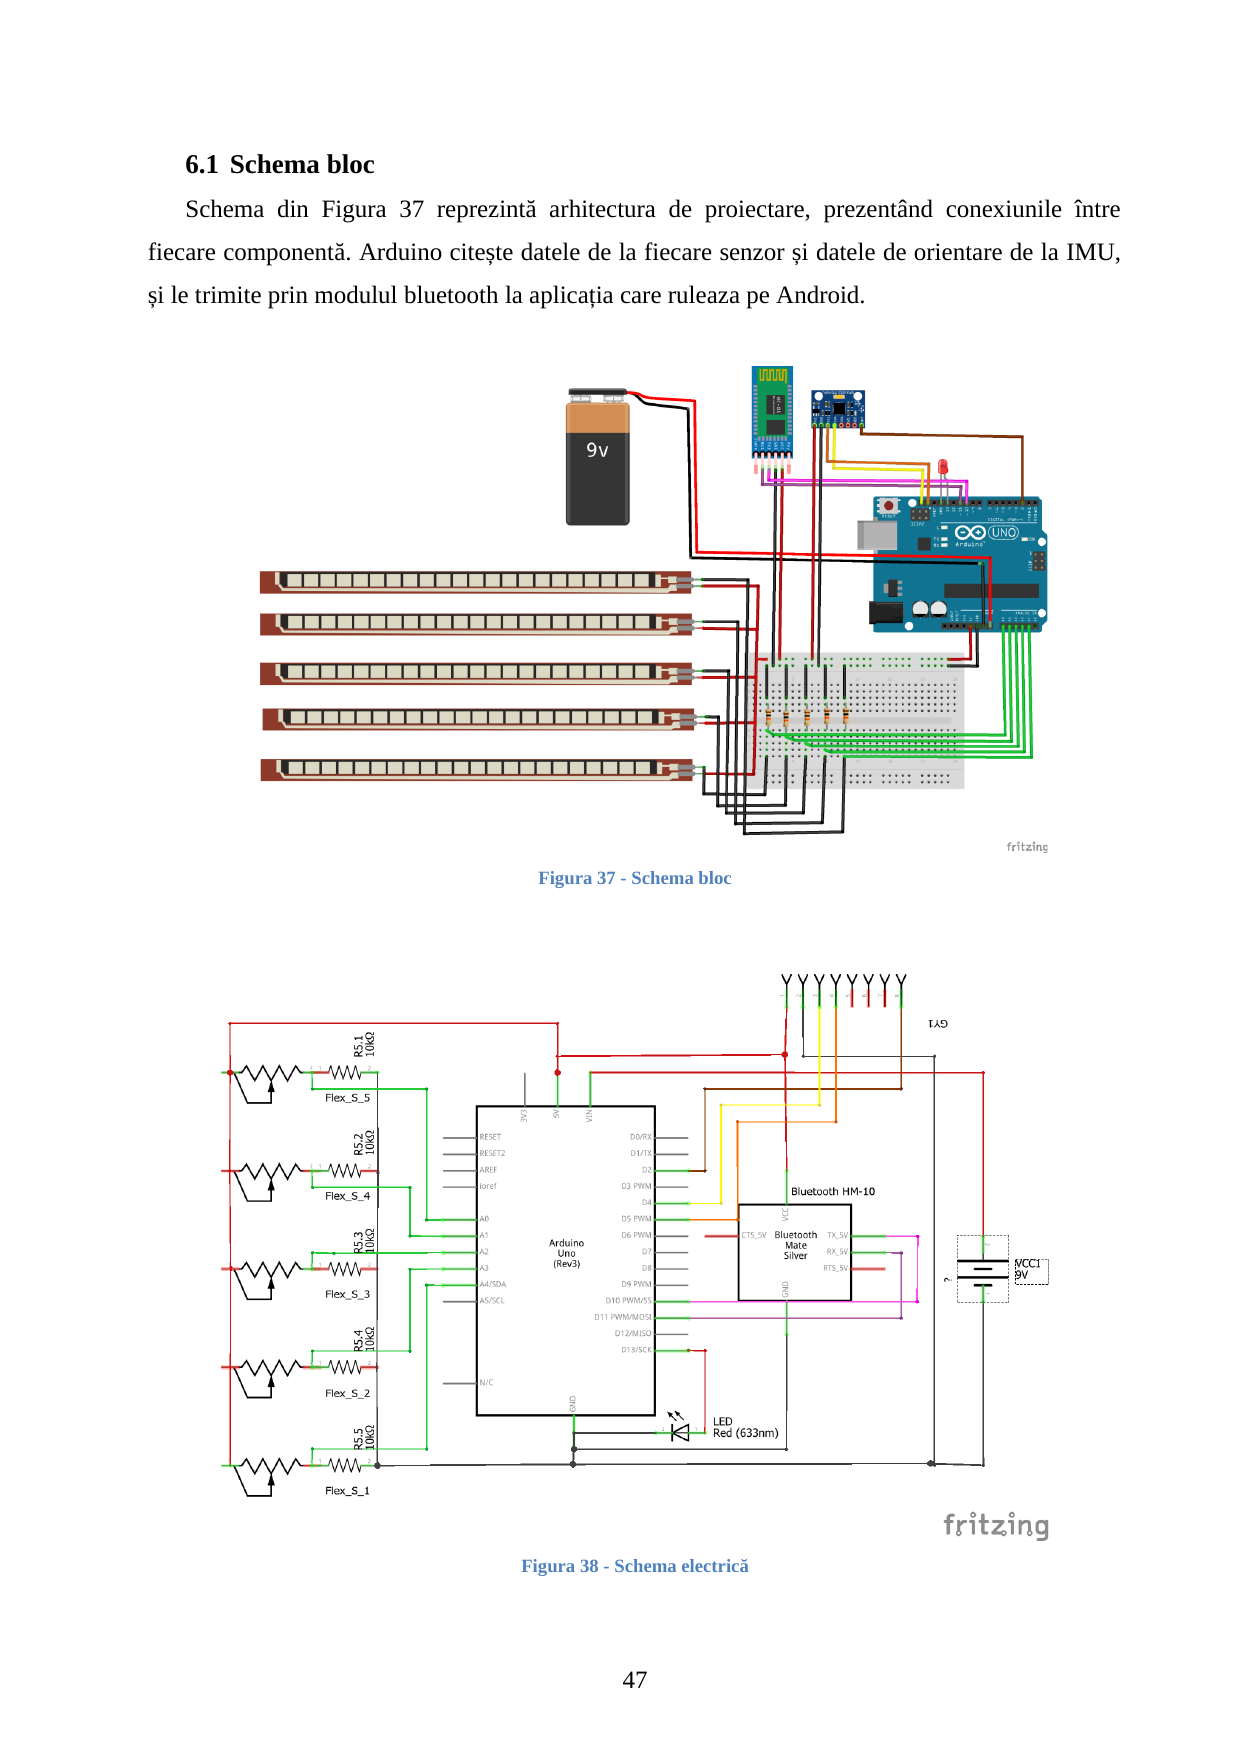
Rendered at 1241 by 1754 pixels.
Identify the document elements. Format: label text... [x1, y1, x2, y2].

picture [259, 366, 1048, 853]
text Figura 38 - Schema electrică [148, 1555, 1122, 1577]
picture [220, 974, 1049, 1541]
subtitle Schema bloc [185, 148, 1122, 179]
text Figura 37 - Schema bloc [148, 867, 1122, 888]
text Schema din Figura 37 reprezintă arhitectura de proiectare, prezentând conexiunile între fiecare componentă. Arduino citește datele de la fiecare senzor și datele de orientare de la IMU, și le trimite prin modulul bluetooth la aplicația care ruleaza pe Android. [148, 194, 1122, 309]
